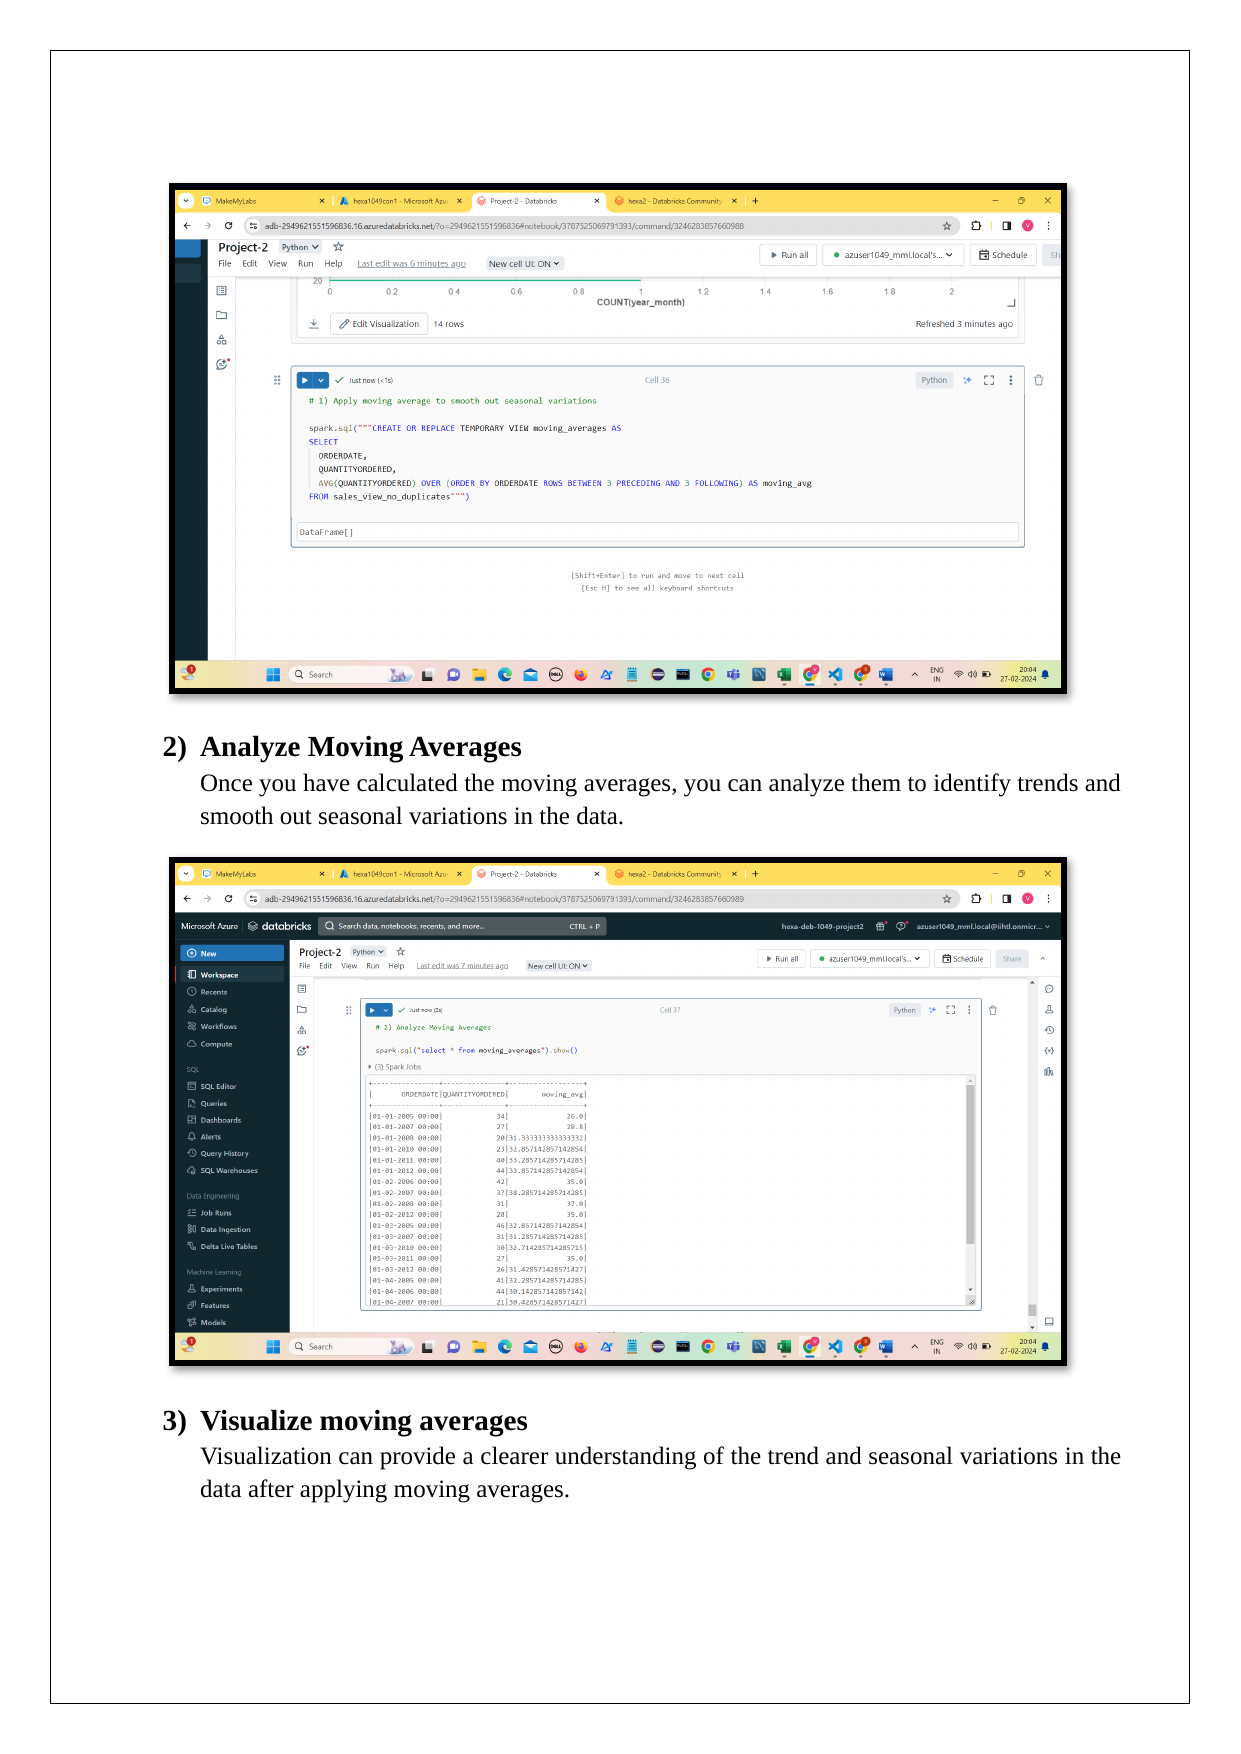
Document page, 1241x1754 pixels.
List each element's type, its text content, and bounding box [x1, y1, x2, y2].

list Once you have calculated the moving averages, you can analyze them to identify trends and smooth out seasonal variations in the data. [200, 768, 1122, 829]
picture [175, 863, 1061, 1360]
list Analyze Moving Averages [162, 729, 1122, 763]
picture [175, 190, 1061, 688]
list Visualization can provide a clearer understanding of the trend and seasonal variations in the data after applying moving averages. [200, 1441, 1122, 1503]
list Visualize moving averages [162, 1403, 1122, 1436]
